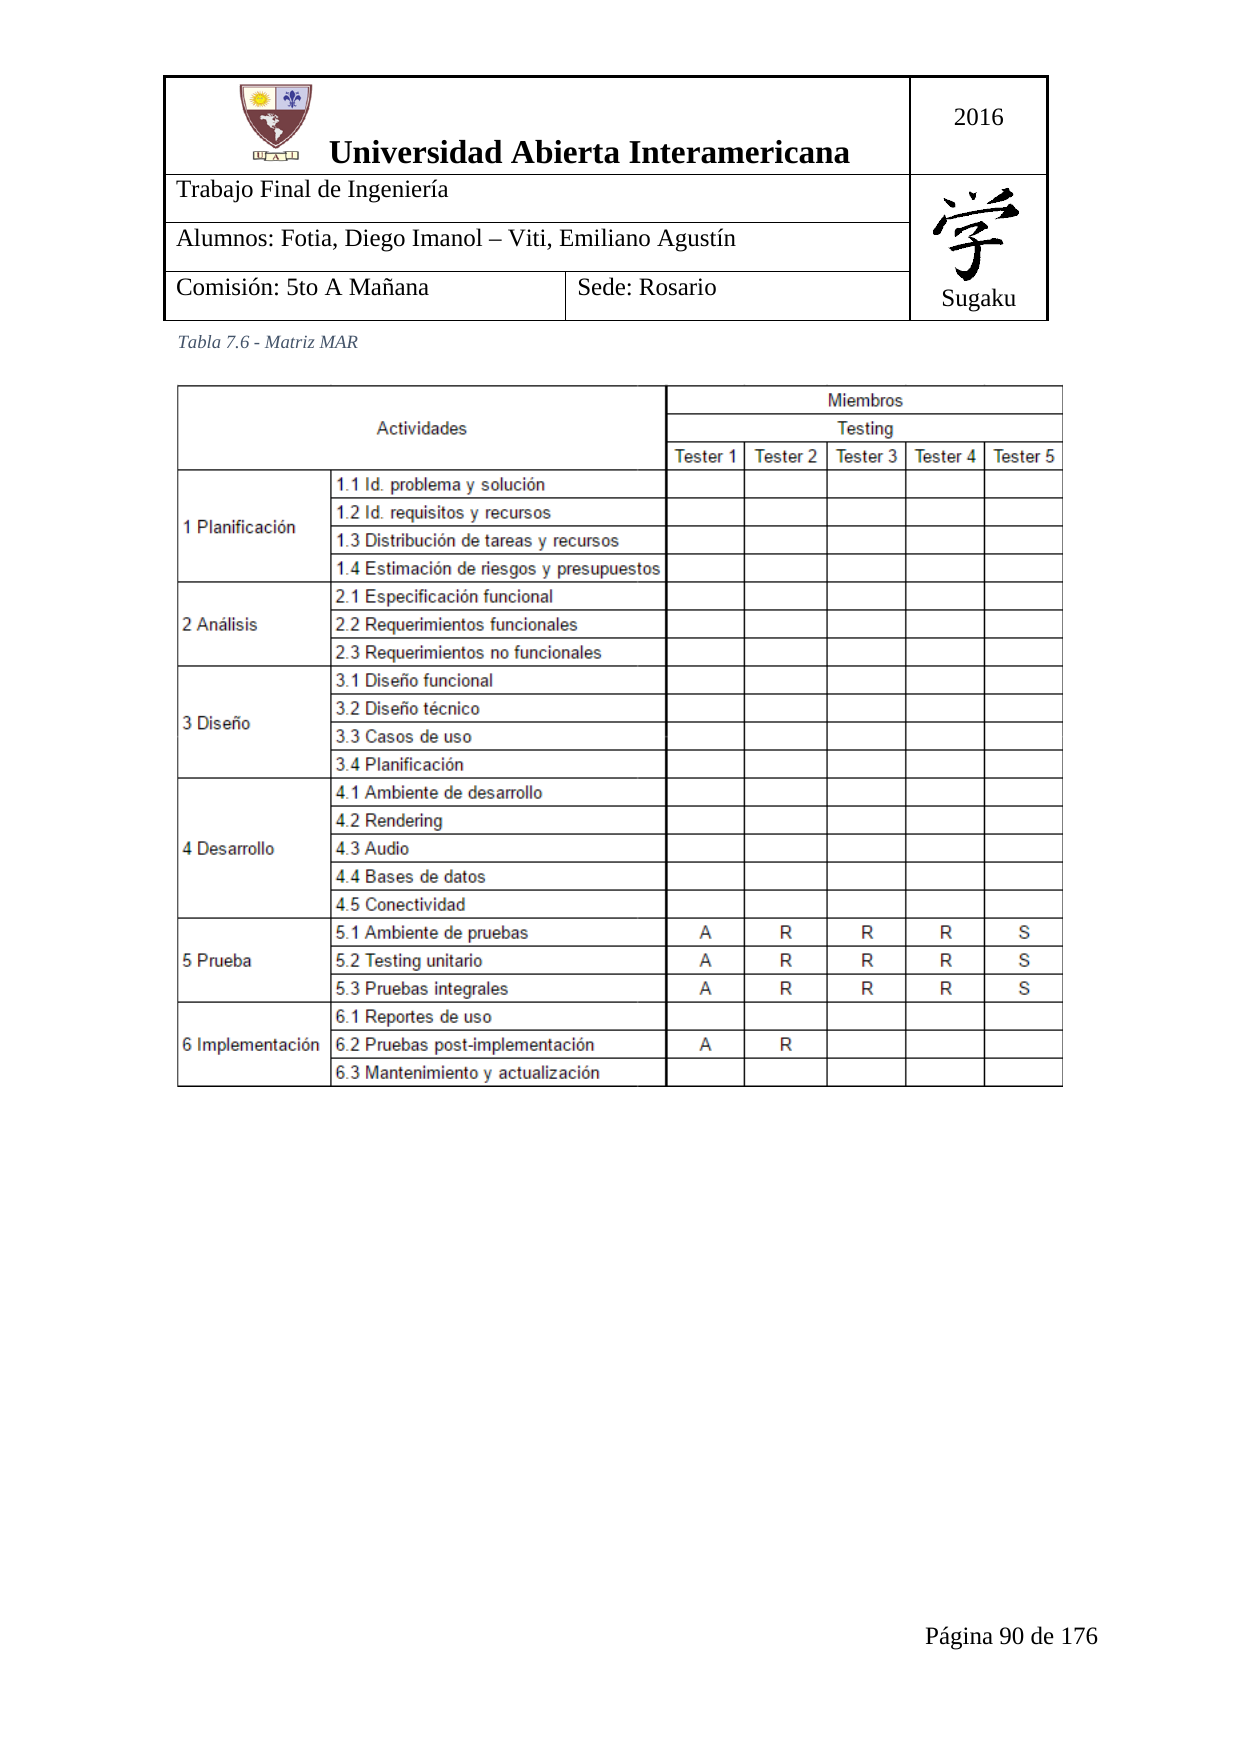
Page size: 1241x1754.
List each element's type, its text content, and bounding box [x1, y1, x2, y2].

picture [927, 181, 1030, 284]
text Tabla 7.6 - Matriz MAR [177, 148, 1063, 353]
picture [223, 78, 329, 164]
picture [177, 384, 1063, 1087]
